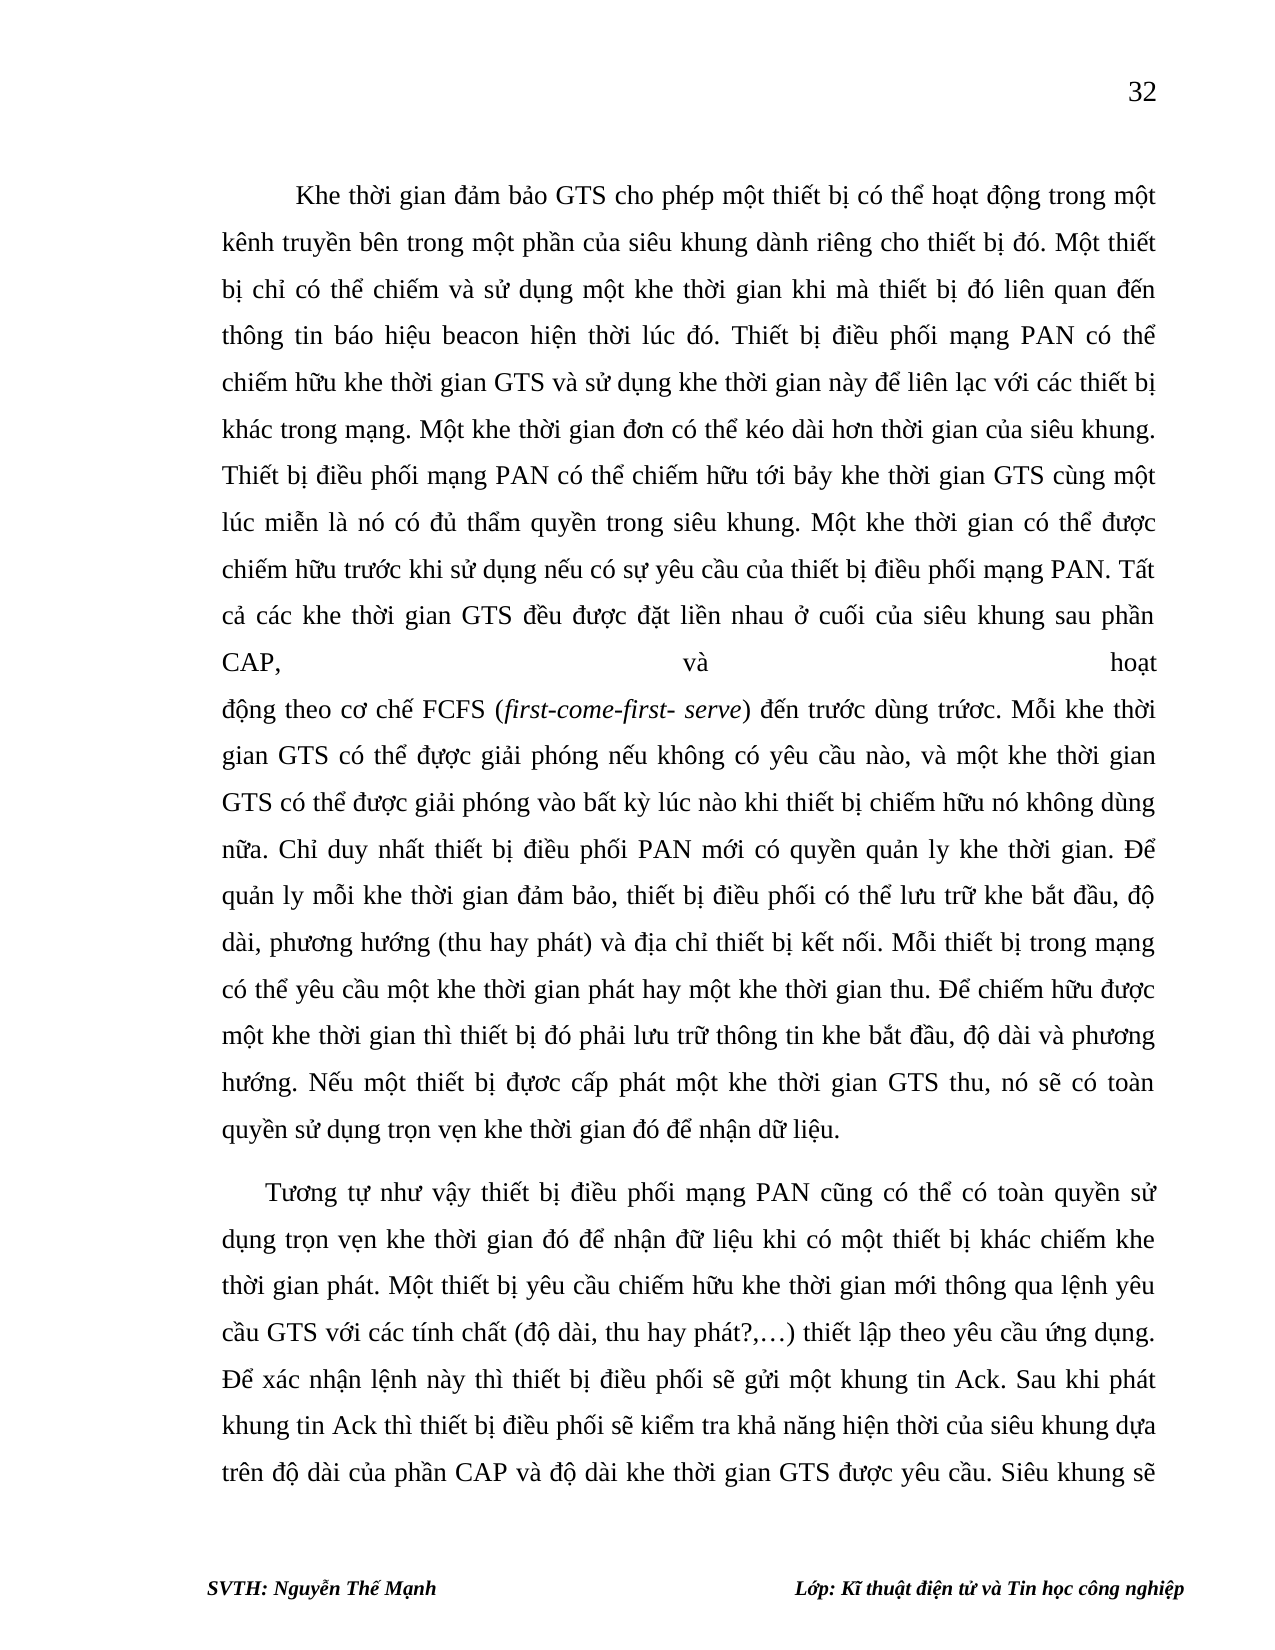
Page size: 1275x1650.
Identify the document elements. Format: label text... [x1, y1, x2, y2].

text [222, 1176, 1157, 1487]
text Khe thời gian đảm bảo GTS cho phép một thiết bị có thể hoạt động trong một kênh truyền bên trong một phần của siêu khung dành riêng cho thiết bị đó. Một thiết bị chỉ có thể chiếm và sử dụng một khe thời gian khi mà thiết bị đó liên quan đến thông tin báo hiệu beacon hiện thời lúc đó. Thiết bị điều phối mạng PAN có thể chiếm hữu khe thời gian GTS và sử dụng khe thời gian này để liên lạc với các thiết bị khác trong mạng. Một khe thời gian đơn có thể kéo dài hơn thời gian của siêu khung. Thiết bị điều phối mạng PAN có thể chiếm hữu tới bảy khe thời gian GTS cùng một lúc miễn là nó có đủ thẩm quyền trong siêu khung. Một khe thời gian có thể được chiếm hữu trước khi sử dụng nếu có sự yêu cầu của thiết bị điều phối mạng PAN. Tất cả các khe thời gian GTS đều được đặt liền nhau ở cuối của siêu khung sau phần CAP, và hoạt động theo cơ chế FCFS (first-come-first- serve) đến trước dùng trứơc. Mỗi khe thời gian GTS có thể đựợc giải phóng nếu không có yêu cầu nào, và một khe thời gian GTS có thể được giải phóng vào bất kỳ lúc nào khi thiết bị chiếm hữu nó không dùng nữa. Chỉ duy nhất thiết bị điều phối PAN mới có quyền quản ly khe thời gian. Để quản ly mỗi khe thời gian đảm bảo, thiết bị điều phối có thể lưu trữ khe bắt đầu, độ dài, phương hướng (thu hay phát) và địa chỉ thiết bị kết nối. Mỗi thiết bị trong mạng có thể yêu cầu một khe thời gian phát hay một khe thời gian thu. Để chiếm hữu được một khe thời gian thì thiết bị đó phải lưu trữ thông tin khe bắt đầu, độ dài và phương hướng. Nếu một thiết bị đựơc cấp phát một khe thời gian GTS thu, nó sẽ có toàn quyền sử dụng trọn vẹn khe thời gian đó để nhận dữ liệu. [222, 179, 1157, 1144]
